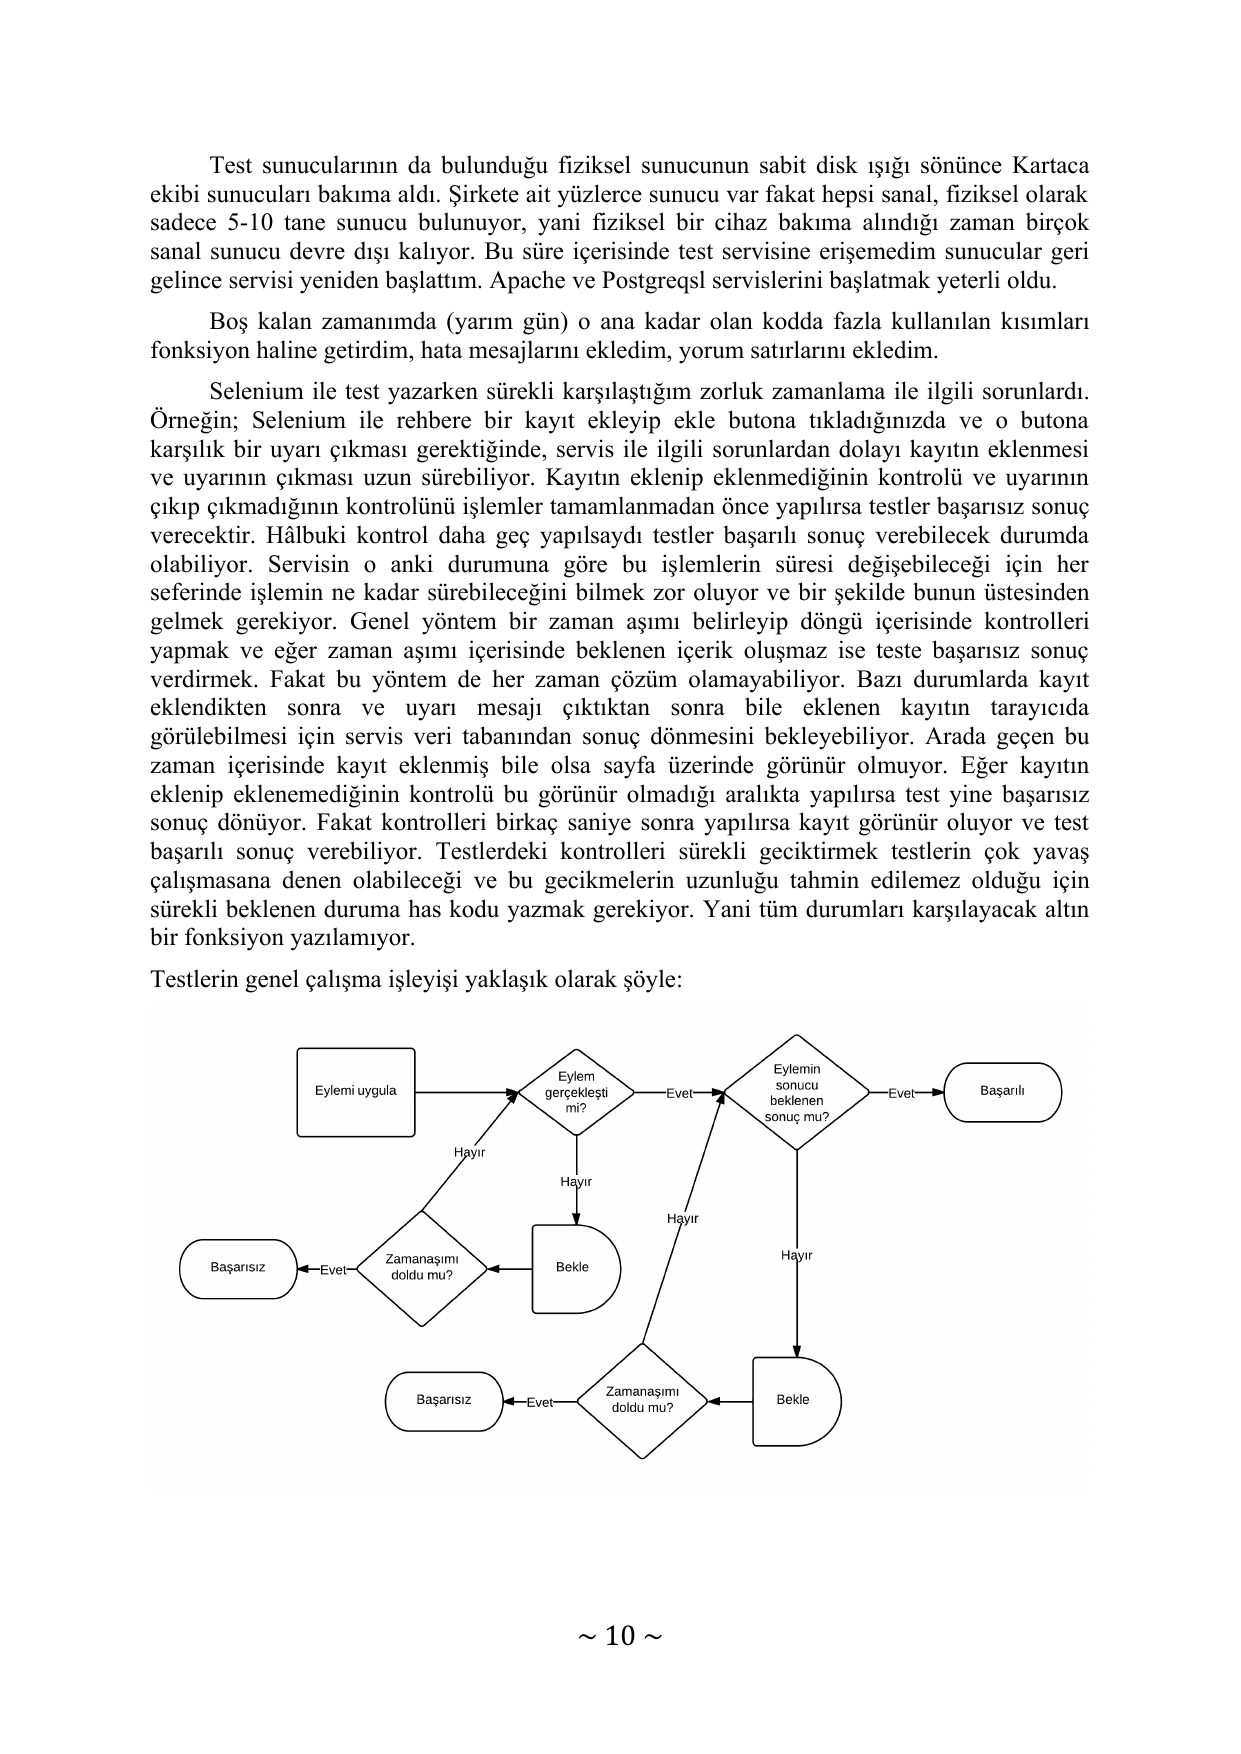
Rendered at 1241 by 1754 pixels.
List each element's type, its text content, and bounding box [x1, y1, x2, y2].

text Testlerin genel çalışma işleyişi yaklaşık olarak şöyle: [150, 964, 1090, 992]
text Test sunucularının da bulunduğu fiziksel sunucunun sabit disk ışığı sönünce Kartaca ekibi sunucuları bakıma aldı. Şirkete ait yüzlerce sunucu var fakat hepsi sanal, fiziksel olarak sadece 5-10 tane sunucu bulunuyor, yani fiziksel bir cihaz bakıma alındığı zaman birçok sanal sunucu devre dışı kalıyor. Bu süre içerisinde test servisine erişemedim sunucular geri gelince servisi yeniden başlattım. Apache ve Postgreqsl servislerini başlatmak yeterli oldu. [150, 150, 1090, 294]
picture [150, 1005, 1091, 1490]
text Selenium ile test yazarken sürekli karşılaştığım zorluk zamanlama ile ilgili sorunlardı. Örneğin; Selenium ile rehbere bir kayıt ekleyip ekle butona tıkladığınızda ve o butona karşılık bir uyarı çıkması gerektiğinde, servis ile ilgili sorunlardan dolayı kayıtın eklenmesi ve uyarının çıkması uzun sürebiliyor. Kayıtın eklenip eklenmediğinin kontrolü ve uyarının çıkıp çıkmadığının kontrolünü işlemler tamamlanmadan önce yapılırsa testler başarısız sonuç verecektir. Hâlbuki kontrol daha geç yapılsaydı testler başarılı sonuç verebilecek durumda olabiliyor. Servisin o anki durumuna göre bu işlemlerin süresi değişebileceği için her seferinde işlemin ne kadar sürebileceğini bilmek zor oluyor ve bir şekilde bunun üstesinden gelmek gerekiyor. Genel yöntem bir zaman aşımı belirleyip döngü içerisinde kontrolleri yapmak ve eğer zaman aşımı içerisinde beklenen içerik oluşmaz ise teste başarısız sonuç verdirmek. Fakat bu yöntem de her zaman çözüm olamayabiliyor. Bazı durumlarda kayıt eklendikten sonra ve uyarı mesajı çıktıktan sonra bile eklenen kayıtın tarayıcıda görülebilmesi için servis veri tabanından sonuç dönmesini bekleyebiliyor. Arada geçen bu zaman içerisinde kayıt eklenmiş bile olsa sayfa üzerinde görünür olmuyor. Eğer kayıtın eklenip eklenemediğinin kontrolü bu görünür olmadığı aralıkta yapılırsa test yine başarısız sonuç dönüyor. Fakat kontrolleri birkaç saniye sonra yapılırsa kayıt görünür oluyor ve test başarılı sonuç verebiliyor. Testlerdeki kontrolleri sürekli geciktirmek testlerin çok yavaş çalışmasana denen olabileceği ve bu gecikmelerin uzunluğu tahmin edilemez olduğu için sürekli beklenen duruma has kodu yazmak gerekiyor. Yani tüm durumları karşılayacak altın bir fonksiyon yazılamıyor. [150, 376, 1090, 951]
text Boş kalan zamanımda (yarım gün) o ana kadar olan kodda fazla kullanılan kısımları fonksiyon haline getirdim, hata mesajlarını ekledim, yorum satırlarını ekledim. [150, 306, 1090, 364]
